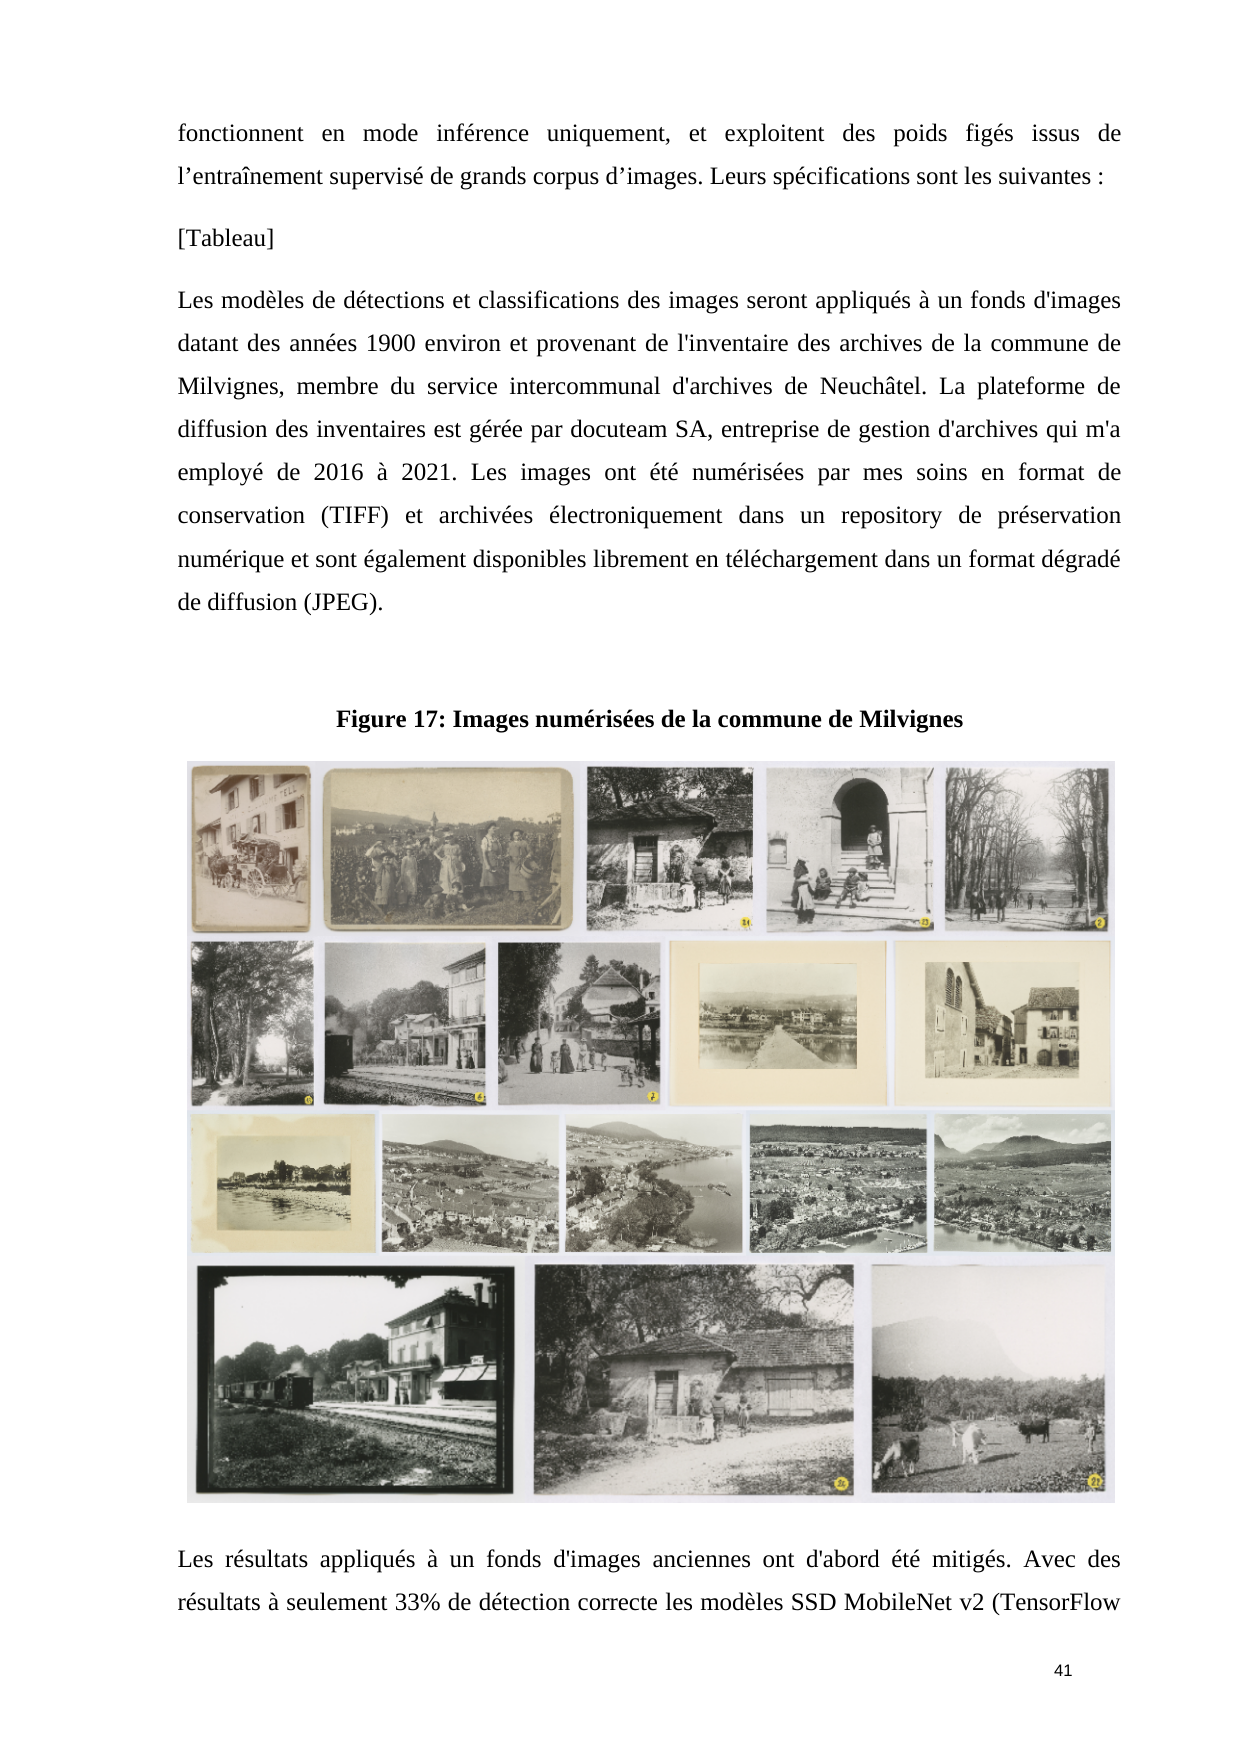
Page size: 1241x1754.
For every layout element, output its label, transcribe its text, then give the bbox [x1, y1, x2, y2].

text Figure 17: Images numérisées de la commune de Milvignes [177, 704, 1122, 733]
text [177, 1544, 1122, 1616]
text [Tableau] [177, 223, 1122, 252]
text Les modèles de détections et classifications des images seront appliqués à un fonds d'images datant des années 1900 environ et provenant de l'inventaire des archives de la commune de Milvignes, membre du service intercommunal d'archives de Neuchâtel. La plateforme de diffusion des inventaires est gérée par docuteam SA, entreprise de gestion d'archives qui m'a employé de 2016 à 2021. Les images ont été numérisées par mes soins en format de conservation (TIFF) et archivées électroniquement dans un repository de préservation numérique et sont également disponibles librement en téléchargement dans un format dégradé de diffusion (JPEG). [177, 285, 1122, 616]
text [177, 118, 1122, 190]
picture [177, 751, 1123, 1512]
